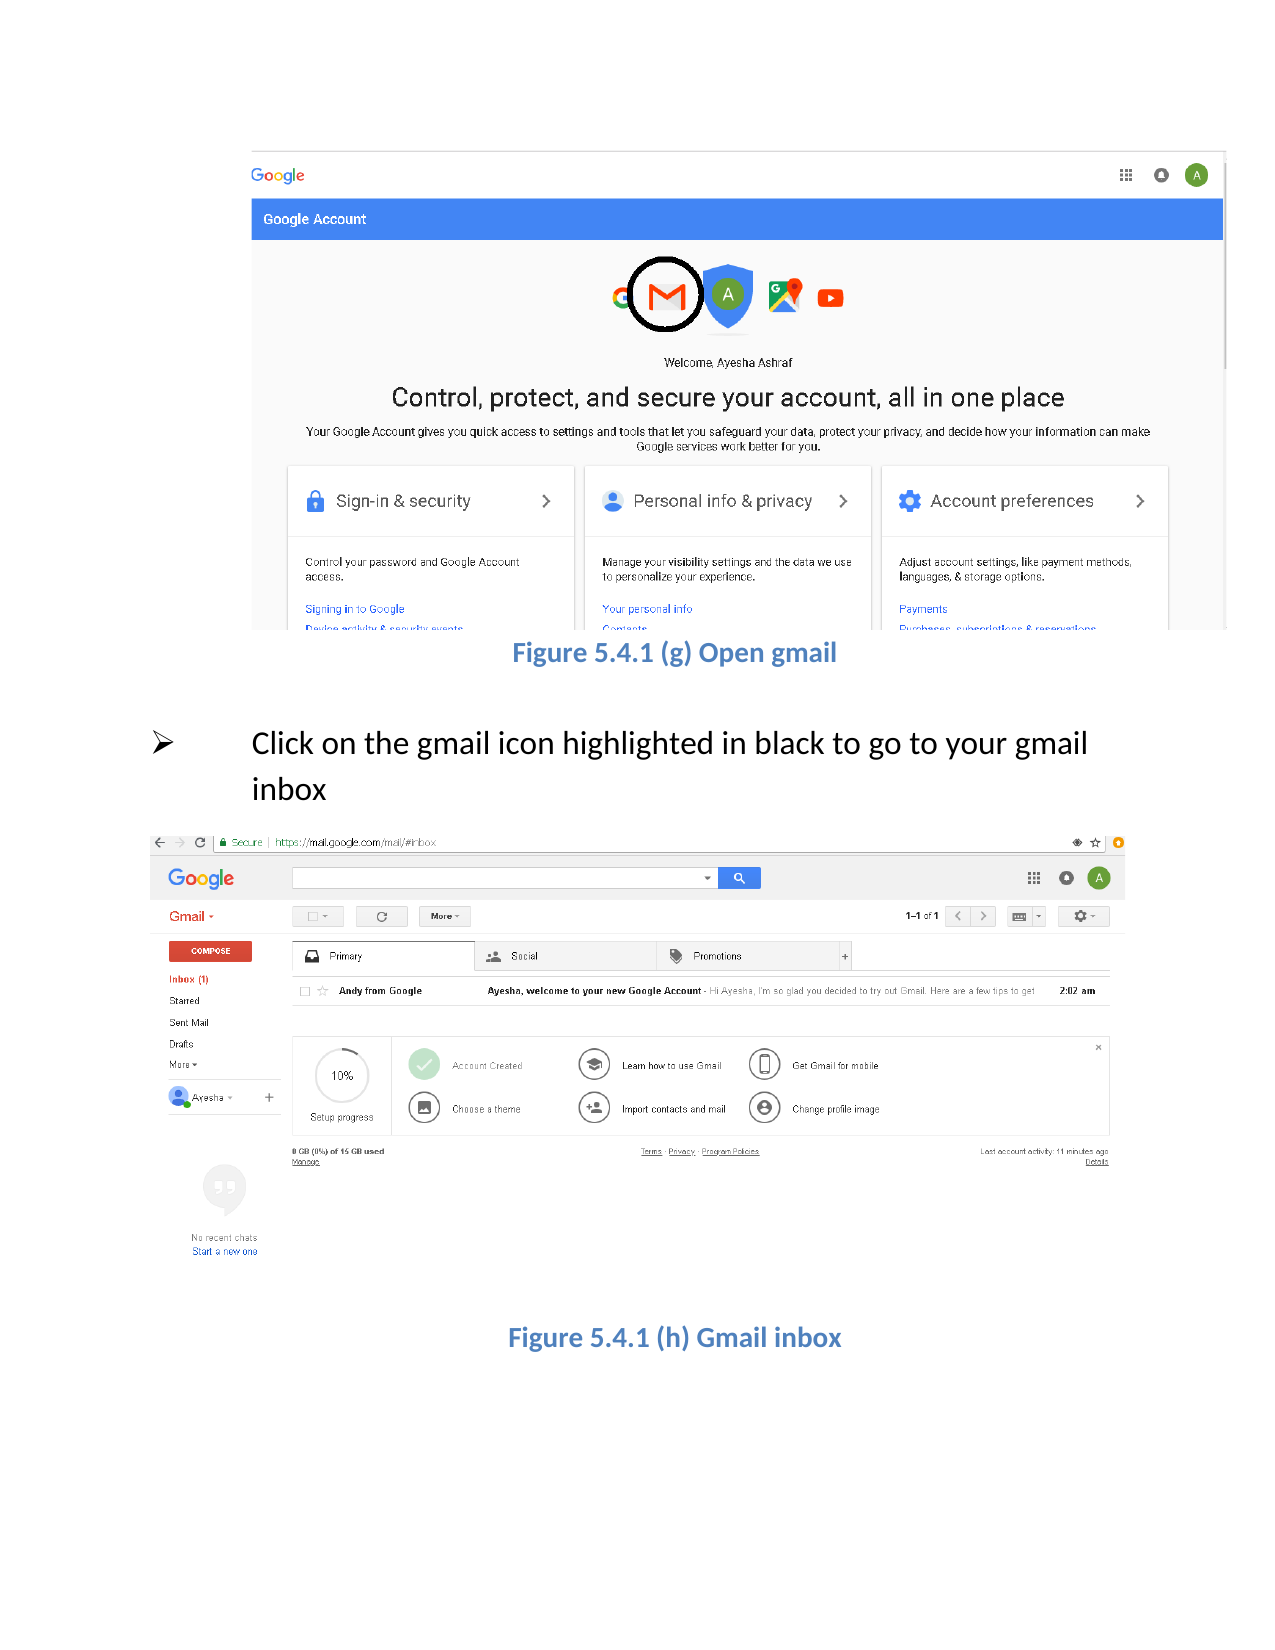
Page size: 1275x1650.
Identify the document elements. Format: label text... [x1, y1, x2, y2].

list Figure 5.4.1 (g) Open gmail [225, 634, 1125, 669]
picture [150, 836, 1125, 1294]
picture [251, 150, 1227, 630]
list Click on the gmail icon highlighted in black to go to your gmail inbox [150, 722, 1125, 809]
list Figure 5.4.1 (h) Gmail inbox [225, 1319, 1125, 1355]
